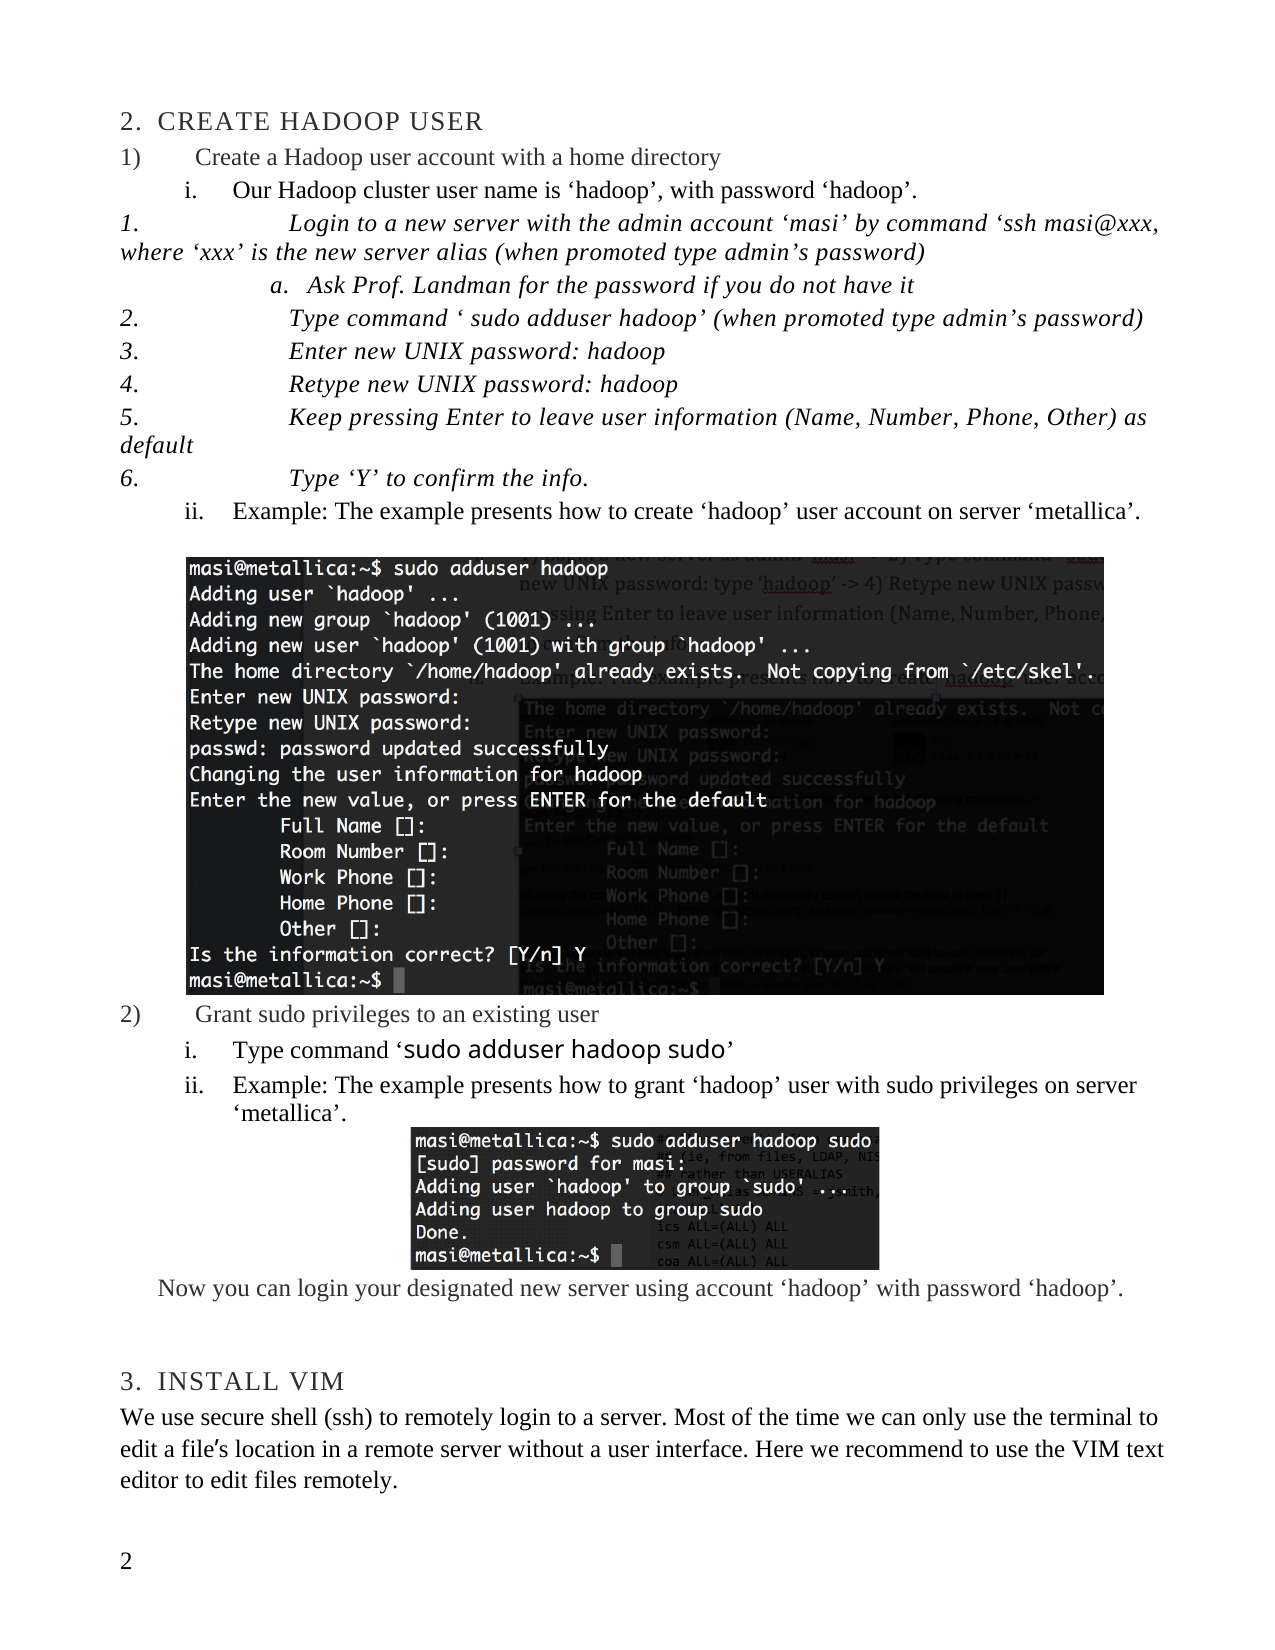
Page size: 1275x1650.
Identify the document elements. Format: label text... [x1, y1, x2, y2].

subtitle Now you can login your designated new server using account ‘hadoop’ with password ‘hadoop’. [157, 1273, 1170, 1302]
subtitle Enter new UNIX password: hadoop [120, 336, 1170, 364]
picture [186, 557, 1104, 995]
subtitle Retype new UNIX password: hadoop [120, 369, 1170, 397]
subtitle Type command ‘ sudo adduser hadoop’ (when promoted type admin’s password) [120, 303, 1170, 332]
text We use secure shell (ssh) to remotely login to a server. Most of the time we can only use the terminal to edit a file’s location in a remote server without a user interface. Here we recommend to use the VIM text editor to edit files remotely. [120, 1402, 1170, 1494]
subtitle Keep pressing Enter to leave user information (Name, Number, Phone, Other) as default [120, 402, 1170, 459]
subtitle Example: The example presents how to grant ‘hadoop’ user with sudo privileges on server ‘metallica’. [184, 1070, 1170, 1127]
subtitle Install vim [120, 1365, 1170, 1396]
subtitle Create hadoop user [120, 105, 1170, 136]
subtitle Our Hadoop cluster user name is ‘hadoop’, with password ‘hadoop’. [184, 175, 1170, 204]
subtitle Login to a new server with the admin account ‘masi’ by command ‘ssh masi@xxx, where ‘xxx’ is the new server alias (when promoted type admin’s password) [120, 208, 1170, 266]
subtitle Example: The example presents how to create ‘hadoop’ user account on server ‘metallica’. [184, 496, 1170, 525]
subtitle Grant sudo privileges to an existing user [120, 999, 1170, 1027]
subtitle Ask Prof. Landman for the password if you do not have it [270, 270, 1170, 299]
picture [410, 1127, 880, 1270]
subtitle Create a Hadoop user account with a home directory [120, 142, 1170, 171]
subtitle Type command ‘sudo adduser hadoop sudo’ [184, 1032, 1170, 1066]
subtitle Type ‘Y’ to confirm the info. [120, 463, 1170, 492]
